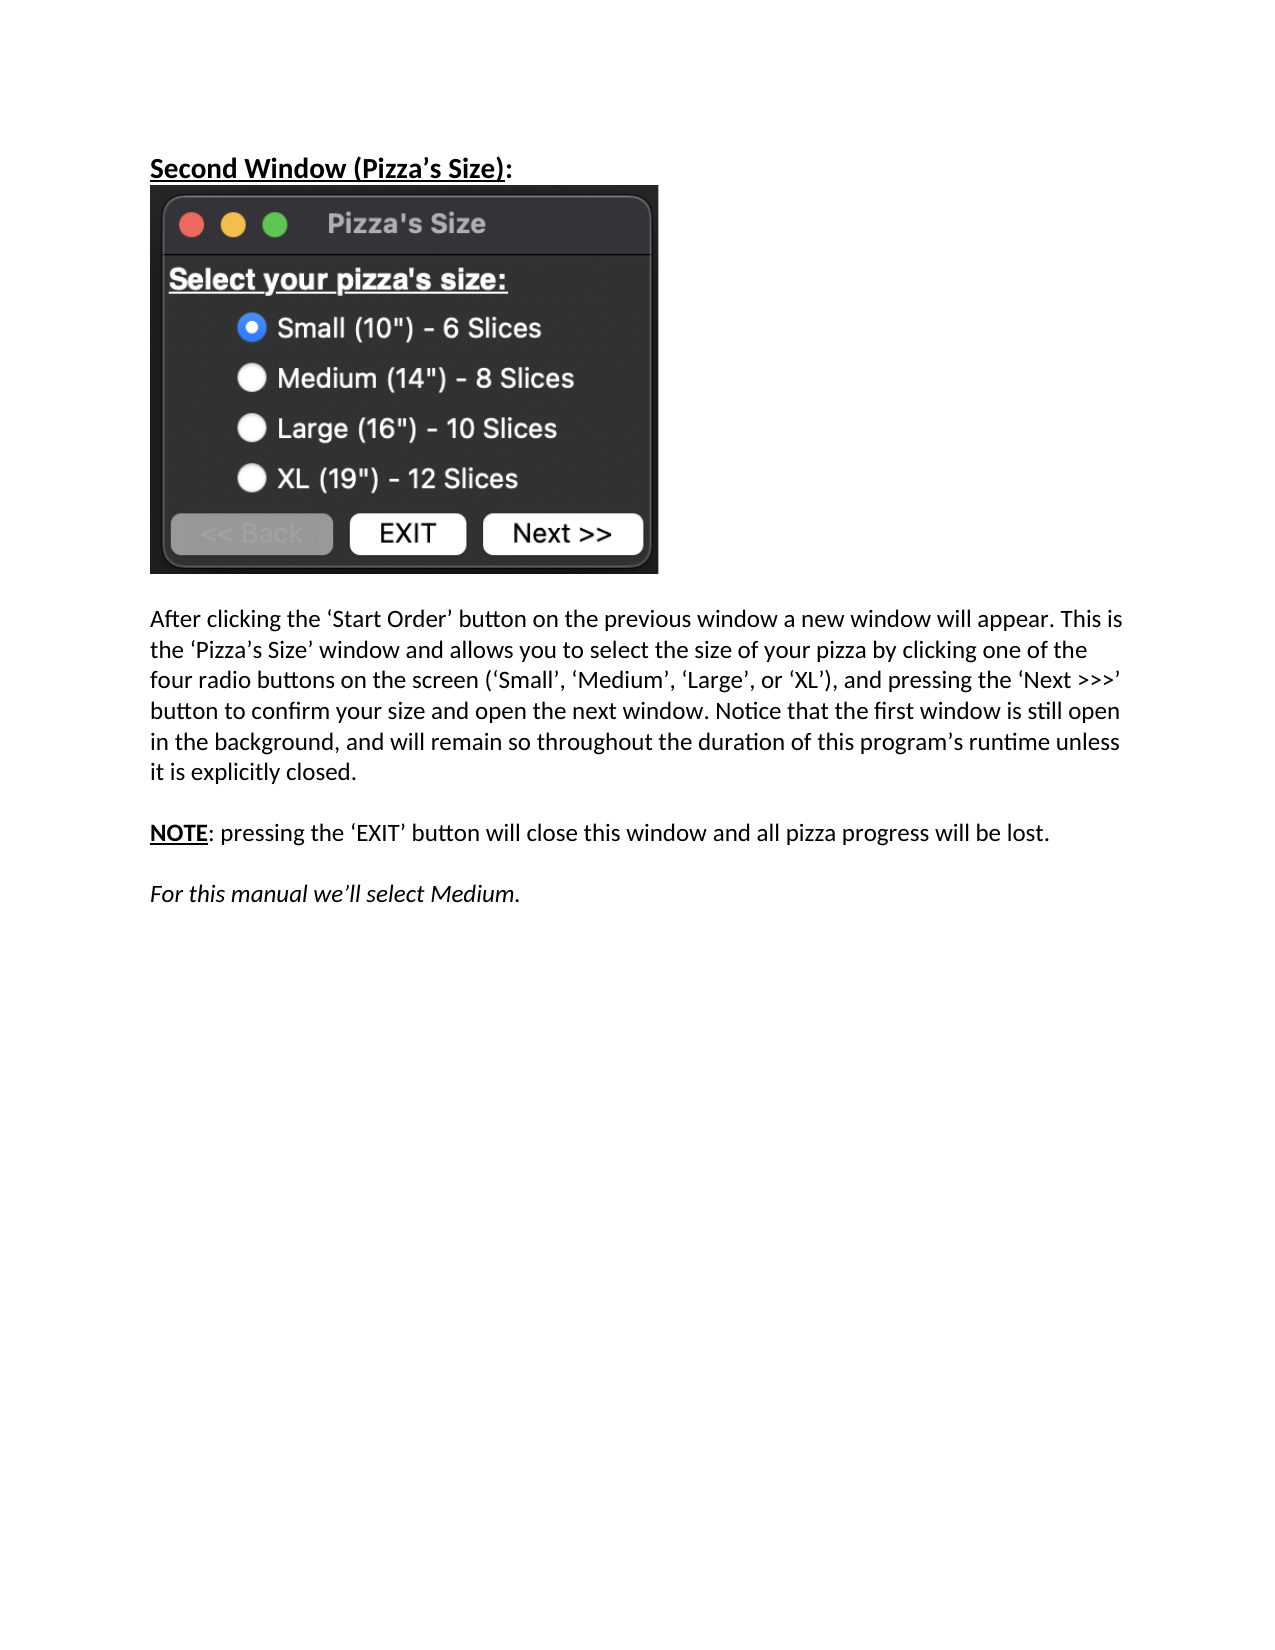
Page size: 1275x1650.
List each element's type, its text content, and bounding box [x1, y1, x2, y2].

text Second Window (Pizza’s Size): [150, 150, 1125, 186]
text NOTE: pressing the ‘EXIT’ button will close this window and all pizza progress will be lost. [150, 817, 1125, 848]
text For this manual we’ll select Medium. [150, 878, 1125, 909]
picture [150, 185, 659, 574]
text After clicking the ‘Start Order’ button on the previous window a new window will appear. This is the ‘Pizza’s Size’ window and allows you to select the size of your pizza by clicking one of the four radio buttons on the screen (‘Small’, ‘Medium’, ‘Large’, or ‘XL’), and pressing the ‘Next >>>’ button to confirm your size and open the next window. Notice that the first window is still open in the background, and will remain so throughout the duration of this program’s runtime unless it is explicitly closed. [150, 604, 1125, 787]
